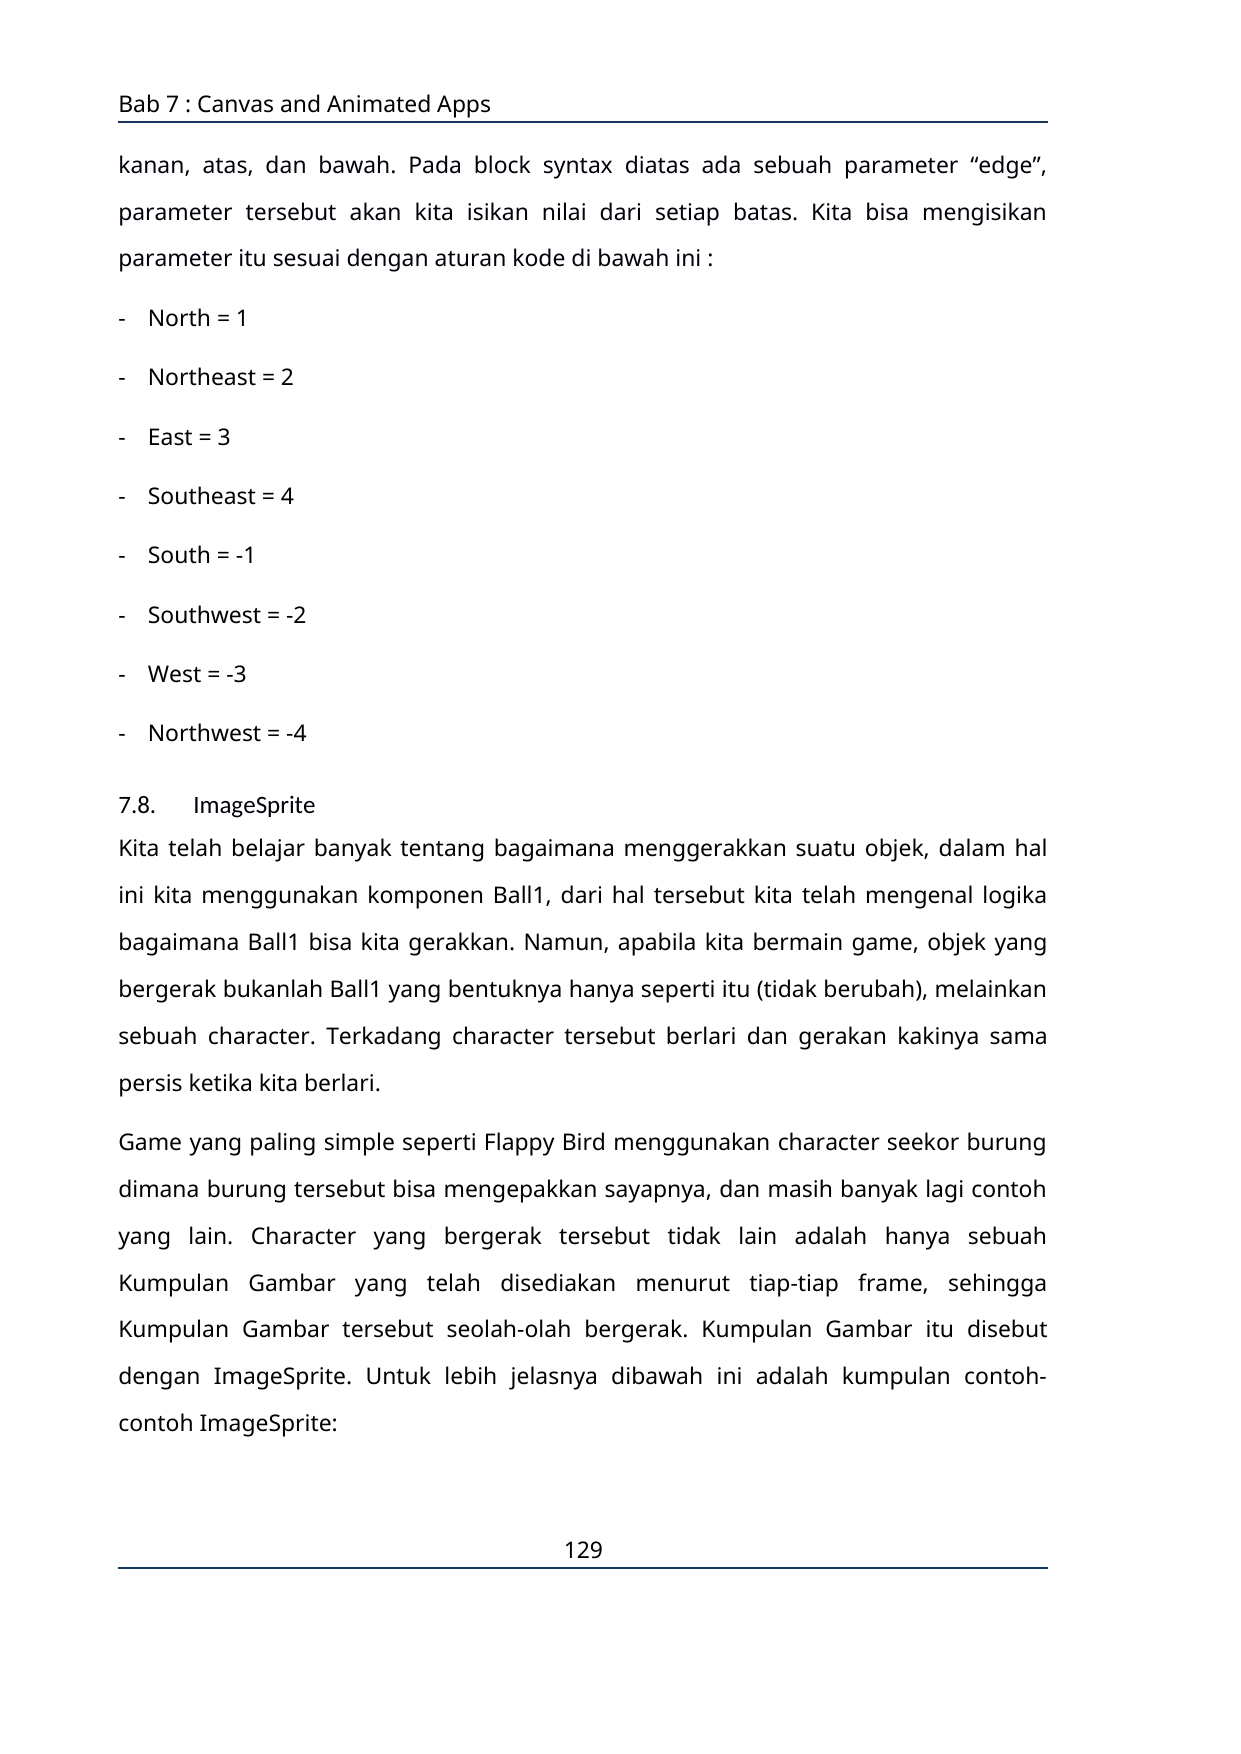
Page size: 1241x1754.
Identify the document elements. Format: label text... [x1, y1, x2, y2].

text - Northeast = 2 [118, 361, 1048, 392]
text - Southeast = 4 [118, 480, 1048, 511]
text - Southwest = -2 [118, 598, 1048, 630]
text Kita telah belajar banyak tentang bagaimana menggerakkan suatu objek, dalam hal ini kita menggunakan komponen Ball1, dari hal tersebut kita telah mengenal logika bagaimana Ball1 bisa kita gerakkan. Namun, apabila kita bermain game, objek yang bergerak bukanlah Ball1 yang bentuknya hanya seperti itu (tidak berubah), melainkan sebuah character. Terkadang character tersebut berlari dan gerakan kakinya sama persis ketika kita berlari. [118, 832, 1048, 1098]
text - West = -3 [118, 658, 1048, 689]
text - North = 1 [118, 302, 1048, 333]
text Game yang paling simple seperti Flappy Bird menggunakan character seekor burung dimana burung tersebut bisa mengepakkan sayapnya, dan masih banyak lagi contoh yang lain. Character yang bergerak tersebut tidak lain adalah hanya sebuah Kumpulan Gambar yang telah disediakan menurut tiap-tiap frame, sehingga Kumpulan Gambar tersebut seolah-olah bergerak. Kumpulan Gambar itu disebut dengan ImageSprite. Untuk lebih jelasnya dibawah ini adalah kumpulan contoh-contoh ImageSprite: [118, 1126, 1048, 1438]
subtitle 7.8. ImageSprite [118, 789, 1048, 820]
text - East = 3 [118, 420, 1048, 452]
text - Northwest = -4 [118, 717, 1048, 748]
text - South = -1 [118, 539, 1048, 570]
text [118, 148, 1048, 273]
